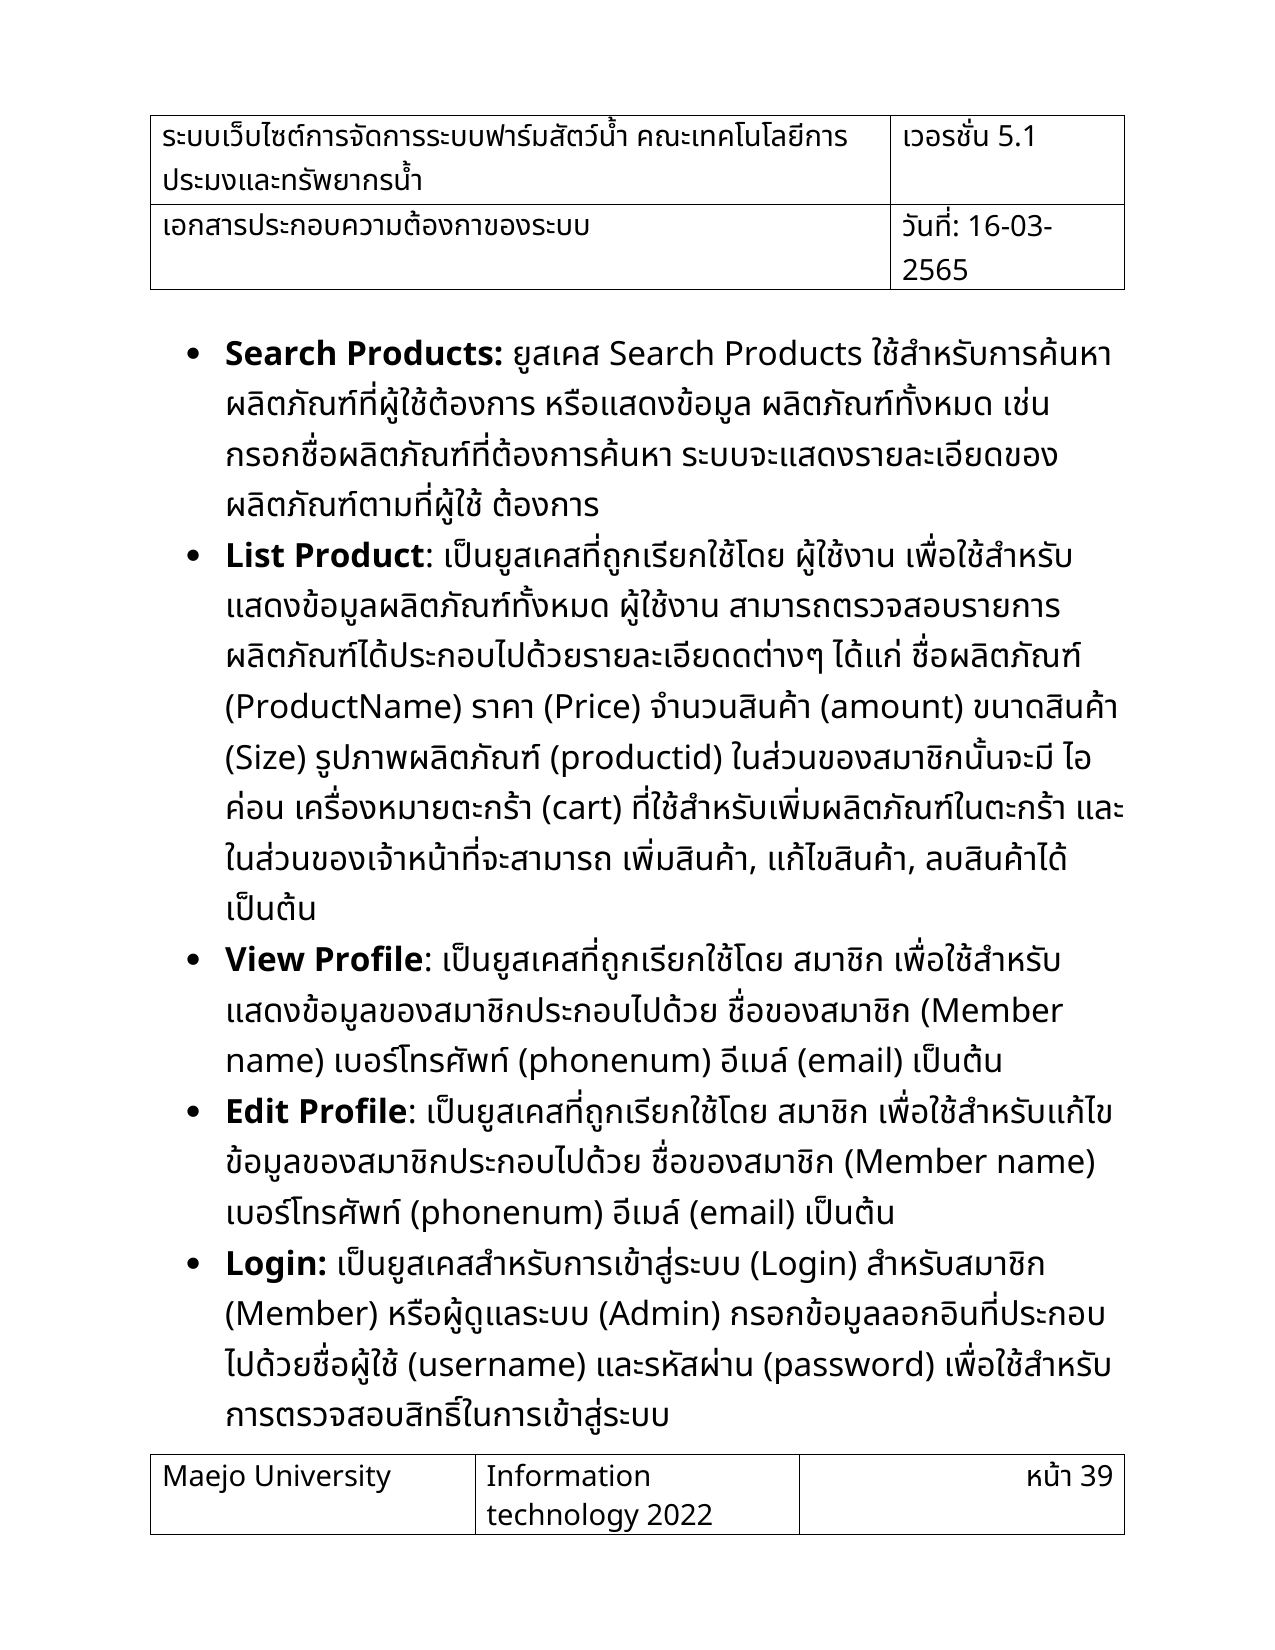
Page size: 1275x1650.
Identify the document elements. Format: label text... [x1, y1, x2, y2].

list Edit Profile: เป็นยูสเคสที่ถูกเรียกใช้โดย สมาชิก เพื่อใช้สำหรับแก้ไขข้อมูลของสมาชิกประกอบไปด้วย ชื่อของสมาชิก (Member name) เบอร์โทรศัพท์ (phonenum) อีเมล์ (email) เป็นต้น [187, 1088, 1125, 1239]
list Search Products: ยูสเคส Search Products ใช้สำหรับการค้นหาผลิตภัณฑ์ที่ผู้ใช้ต้องการ หรือแสดงข้อมูล ผลิตภัณฑ์ทั้งหมด เช่น กรอกชื่อผลิตภัณฑ์ที่ต้องการค้นหา ระบบจะแสดงรายละเอียดของผลิตภัณฑ์ตามที่ผู้ใช้ ต้องการ [187, 329, 1125, 531]
list Login: เป็นยูสเคสสำหรับการเข้าสู่ระบบ (Login) สำหรับสมาชิก (Member) หรือผู้ดูแลระบบ (Admin) กรอกข้อมูลลอกอินที่ประกอบไปด้วยชื่อผู้ใช้ (username) และรหัสผ่าน (password) เพื่อใช้สำหรับ การตรวจสอบสิทธิ์ในการเข้าสู่ระบบ [187, 1239, 1125, 1442]
list View Profile: เป็นยูสเคสที่ถูกเรียกใช้โดย สมาชิก เพื่อใช้สำหรับแสดงข้อมูลของสมาชิกประกอบไปด้วย ชื่อของสมาชิก (Member name) เบอร์โทรศัพท์ (phonenum) อีเมล์ (email) เป็นต้น [187, 936, 1125, 1088]
list List Product: เป็นยูสเคสที่ถูกเรียกใช้โดย ผู้ใช้งาน เพื่อใช้สำหรับแสดงข้อมูลผลิตภัณฑ์ทั้งหมด ผู้ใช้งาน สามารถตรวจสอบรายการผลิตภัณฑ์ได้ประกอบไปด้วยรายละเอียดดต่างๆ ได้แก่ ชื่อผลิตภัณฑ์ (ProductName) ราคา (Price) จำนวนสินค้า (amount) ขนาดสินค้า (Size) รูปภาพผลิตภัณฑ์ (productid) ในส่วนของสมาชิกนั้นจะมี ไอค่อน เครื่องหมายตะกร้า (cart) ที่ใช้สำหรับเพิ่มผลิตภัณฑ์ในตะกร้า และในส่วนของเจ้าหน้าที่จะสามารถ เพิ่มสินค้า, แก้ไขสินค้า, ลบสินค้าได้ เป็นต้น [187, 531, 1125, 936]
